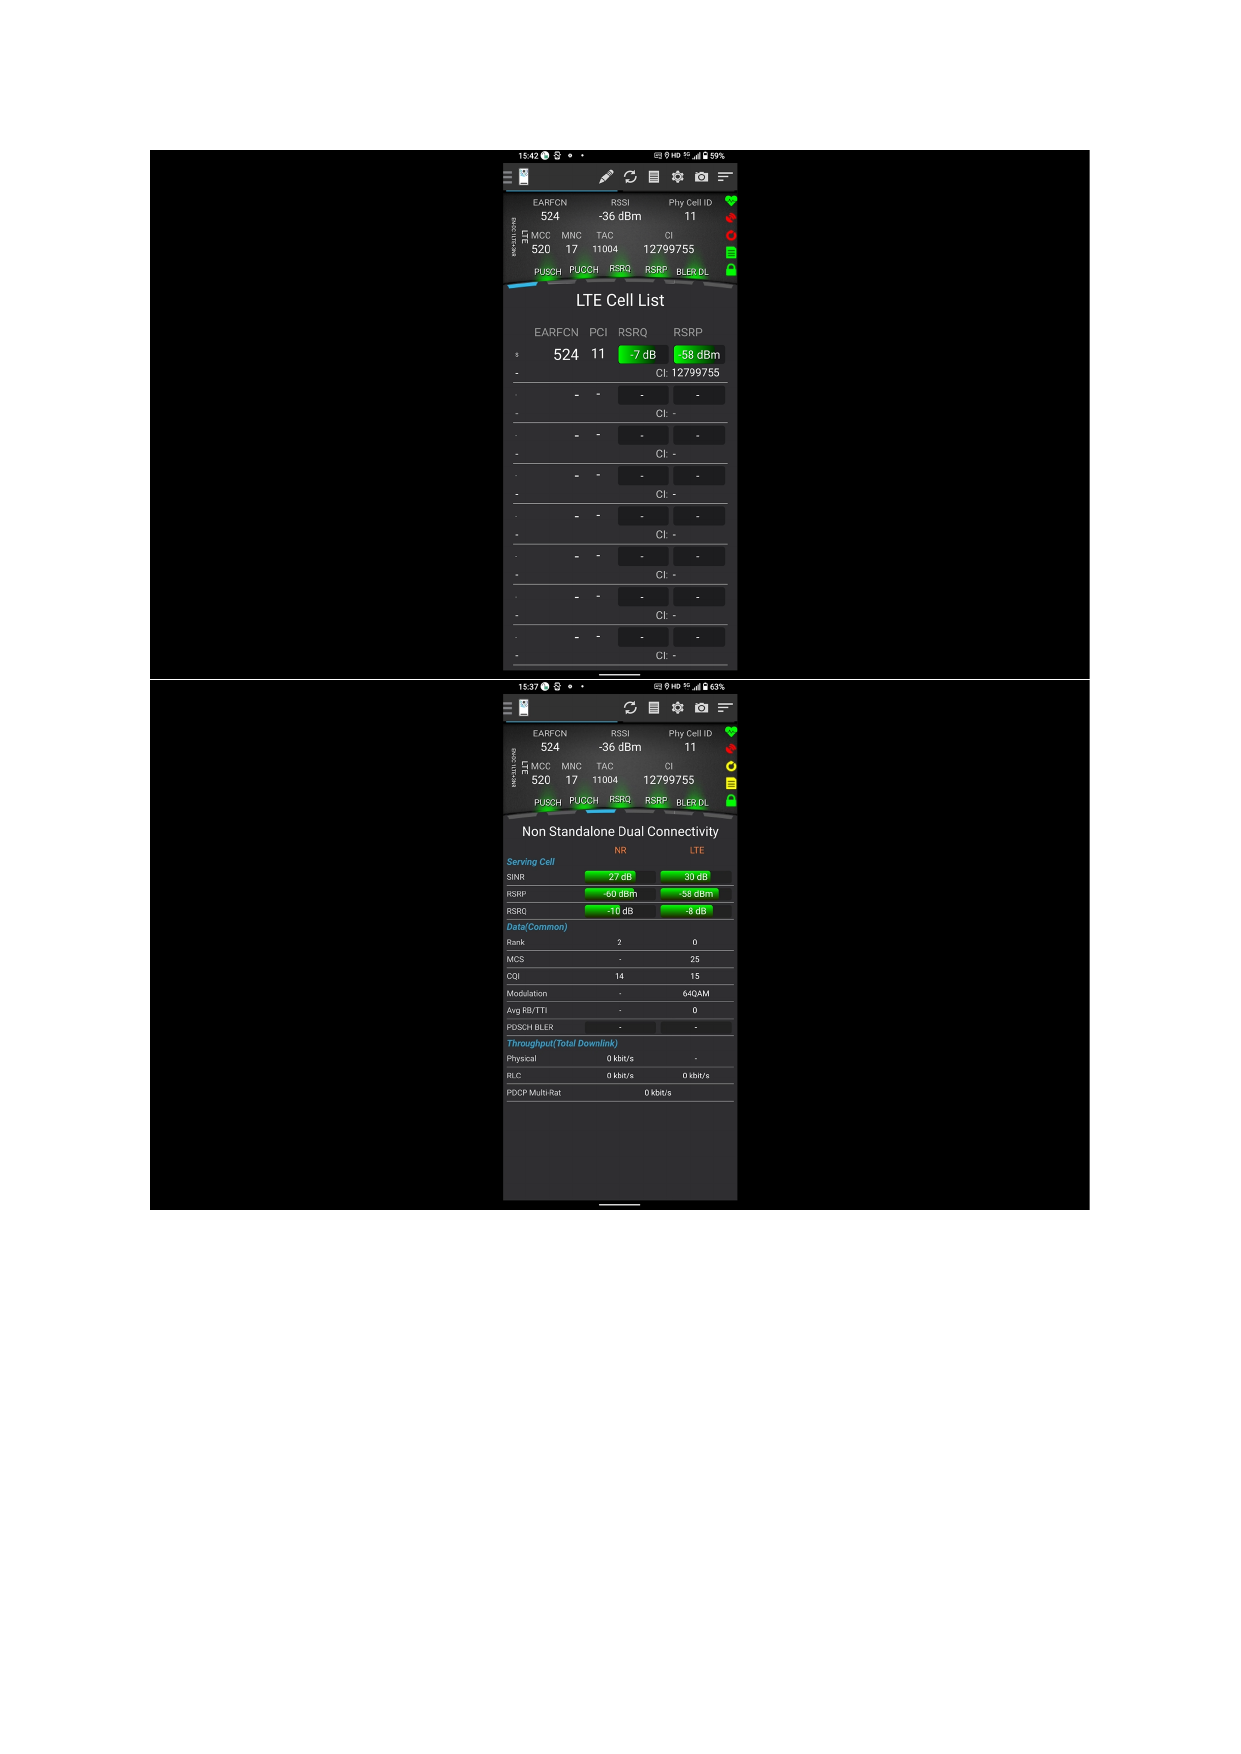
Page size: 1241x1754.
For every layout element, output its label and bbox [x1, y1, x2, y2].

picture [150, 680, 1090, 1210]
picture [150, 150, 1090, 679]
